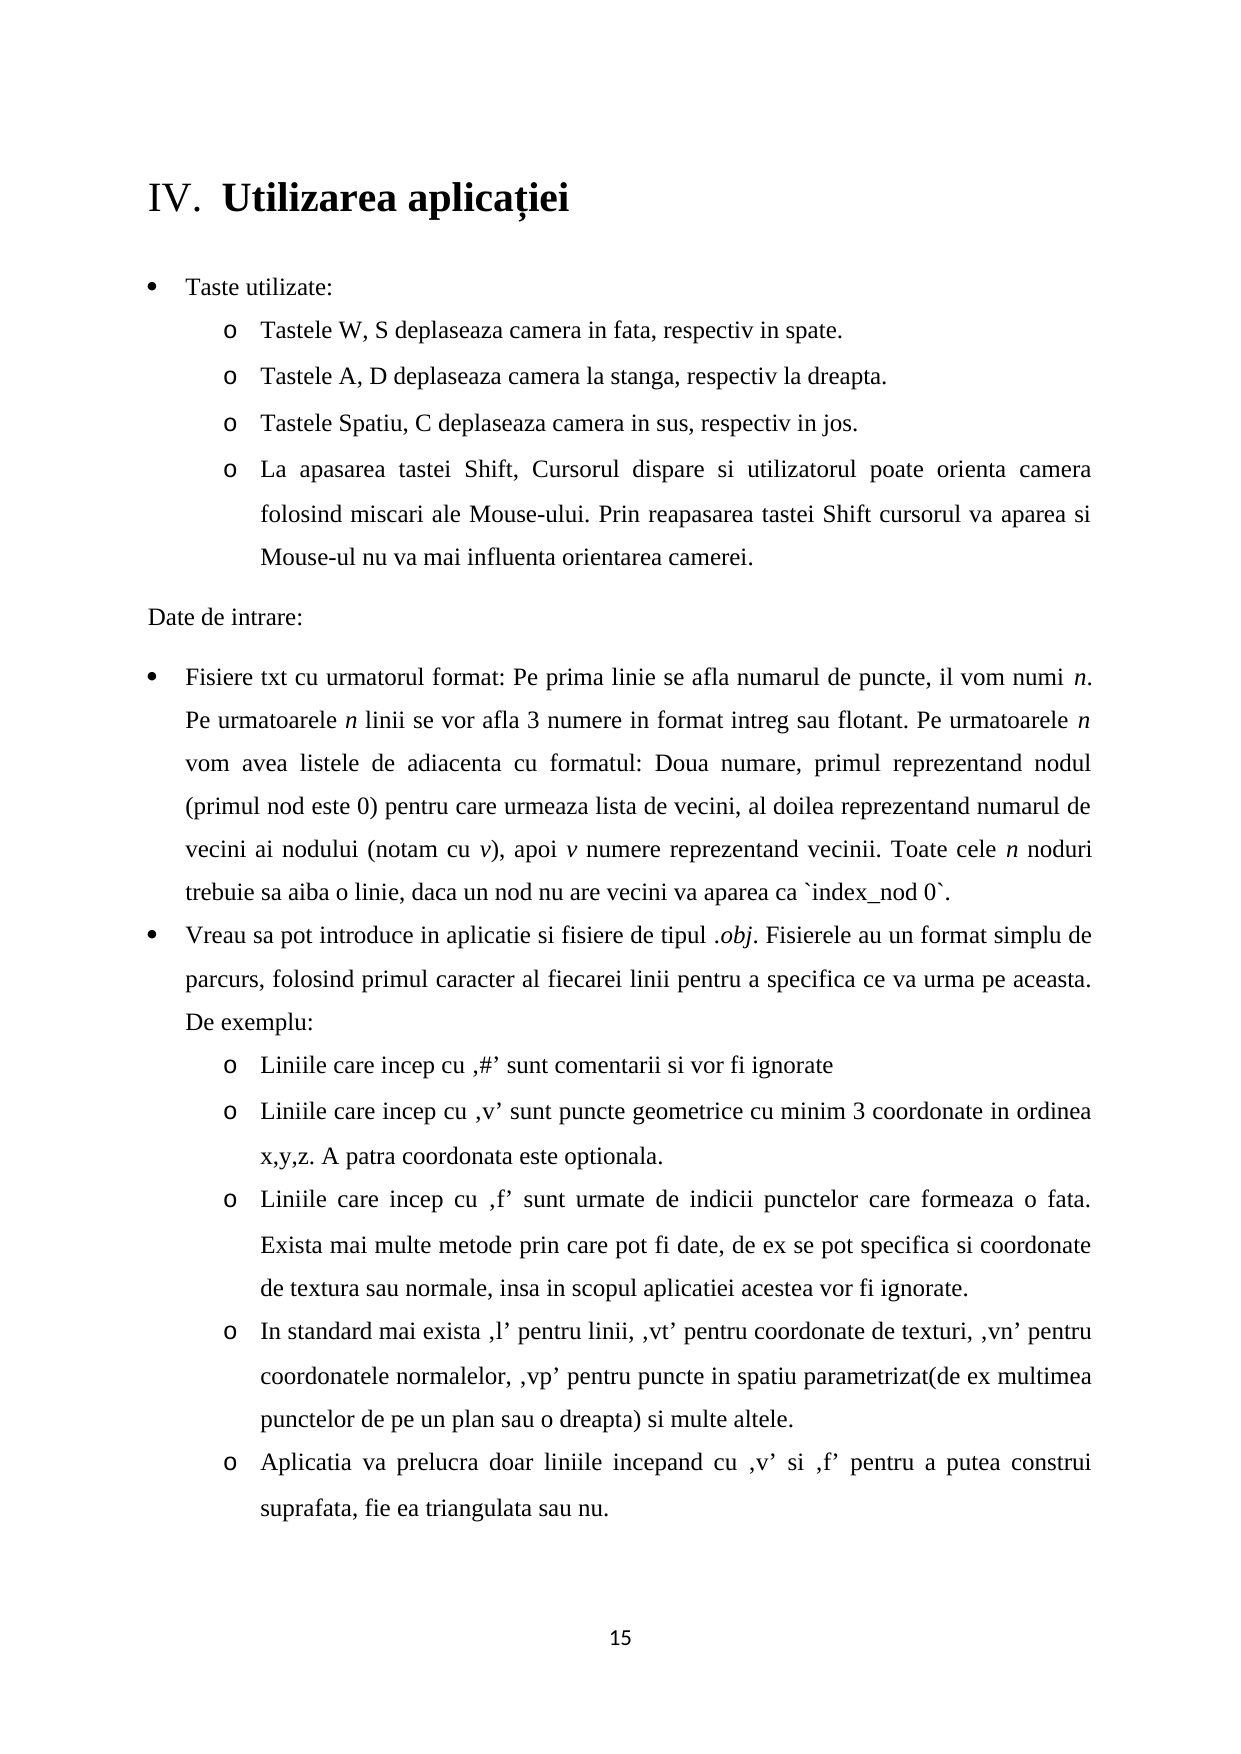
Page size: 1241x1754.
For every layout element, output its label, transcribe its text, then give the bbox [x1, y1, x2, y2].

list Aplicatia va prelucra doar liniile incepand cu ‚v’ si ‚f’ pentru a putea construi suprafata, fie ea triangulata sau nu. [223, 1447, 1092, 1521]
list Tastele W, S deplaseaza camera in fata, respectiv in spate. [223, 315, 1092, 346]
list Liniile care incep cu ‚v’ sunt puncte geometrice cu minim 3 coordonate in ordinea x,y,z. A patra coordonata este optionala. [223, 1096, 1092, 1170]
list Tastele A, D deplaseaza camera la stanga, respectiv la dreapta. [223, 361, 1092, 392]
list In standard mai exista ‚l’ pentru linii, ‚vt’ pentru coordonate de texturi, ‚vn’ pentru coordonatele normalelor, ‚vp’ pentru puncte in spatiu parametrizat(de ex multimea punctelor de pe un plan sau o dreapta) si multe altele. [223, 1316, 1092, 1433]
text Date de intrare: [148, 602, 1092, 631]
list Liniile care incep cu ‚#’ sunt comentarii si vor fi ignorate [223, 1050, 1092, 1081]
subtitle Utilizarea aplicației [148, 173, 1092, 221]
list Liniile care incep cu ‚f’ sunt urmate de indicii punctelor care formeaza o fata. Exista mai multe metode prin care pot fi date, de ex se pot specifica si coordonate de textura sau normale, insa in scopul aplicatiei acestea vor fi ignorate. [223, 1184, 1092, 1302]
list La apasarea tastei Shift, Cursorul dispare si utilizatorul poate orienta camera folosind miscari ale Mouse-ului. Prin reapasarea tastei Shift cursorul va aparea si Mouse-ul nu va mai influenta orientarea camerei. [223, 454, 1092, 571]
list Vreau sa pot introduce in aplicatie si fisiere de tipul .obj. Fisierele au un format simplu de parcurs, folosind primul caracter al fiecarei linii pentru a specifica ce va urma pe aceasta. De exemplu: [148, 921, 1092, 1036]
list Tastele Spatiu, C deplaseaza camera in sus, respectiv in jos. [223, 408, 1092, 438]
list Fisiere txt cu urmatorul format: Pe prima linie se afla numarul de puncte, il vom numi n. Pe urmatoarele n linii se vor afla 3 numere in format intreg sau flotant. Pe urmatoarele n vom avea listele de adiacenta cu formatul: Doua numare, primul reprezentand nodul (primul nod este 0) pentru care urmeaza lista de vecini, al doilea reprezentand numarul de vecini ai nodului (notam cu v), apoi v numere reprezentand vecinii. Toate cele n noduri trebuie sa aiba o linie, daca un nod nu are vecini va aparea ca `index_nod 0`. [148, 662, 1092, 906]
list Taste utilizate: [148, 272, 1092, 301]
